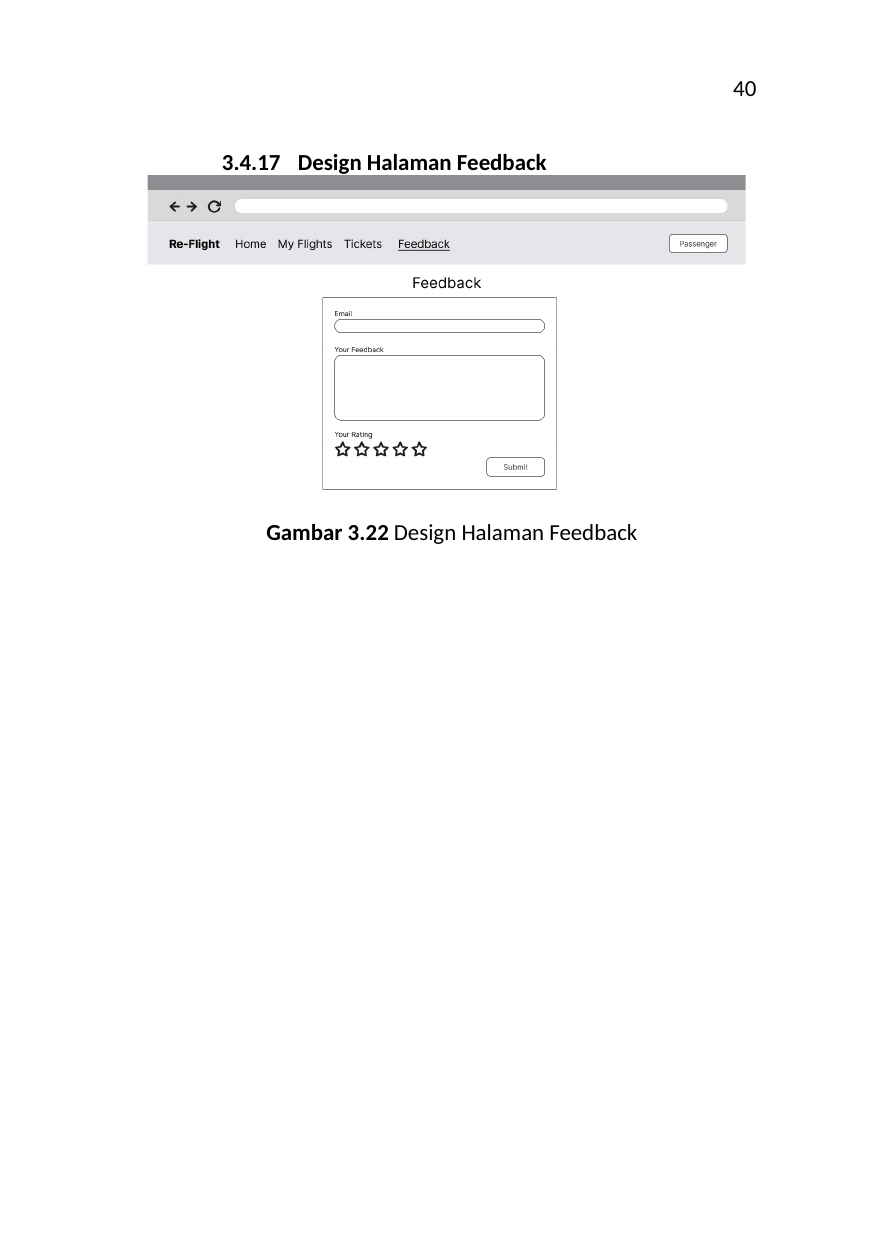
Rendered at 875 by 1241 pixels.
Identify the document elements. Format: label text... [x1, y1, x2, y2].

subtitle Design Halaman Feedback [222, 148, 756, 176]
picture [147, 175, 746, 514]
text Gambar 3.22 Design Halaman Feedback [148, 518, 756, 546]
